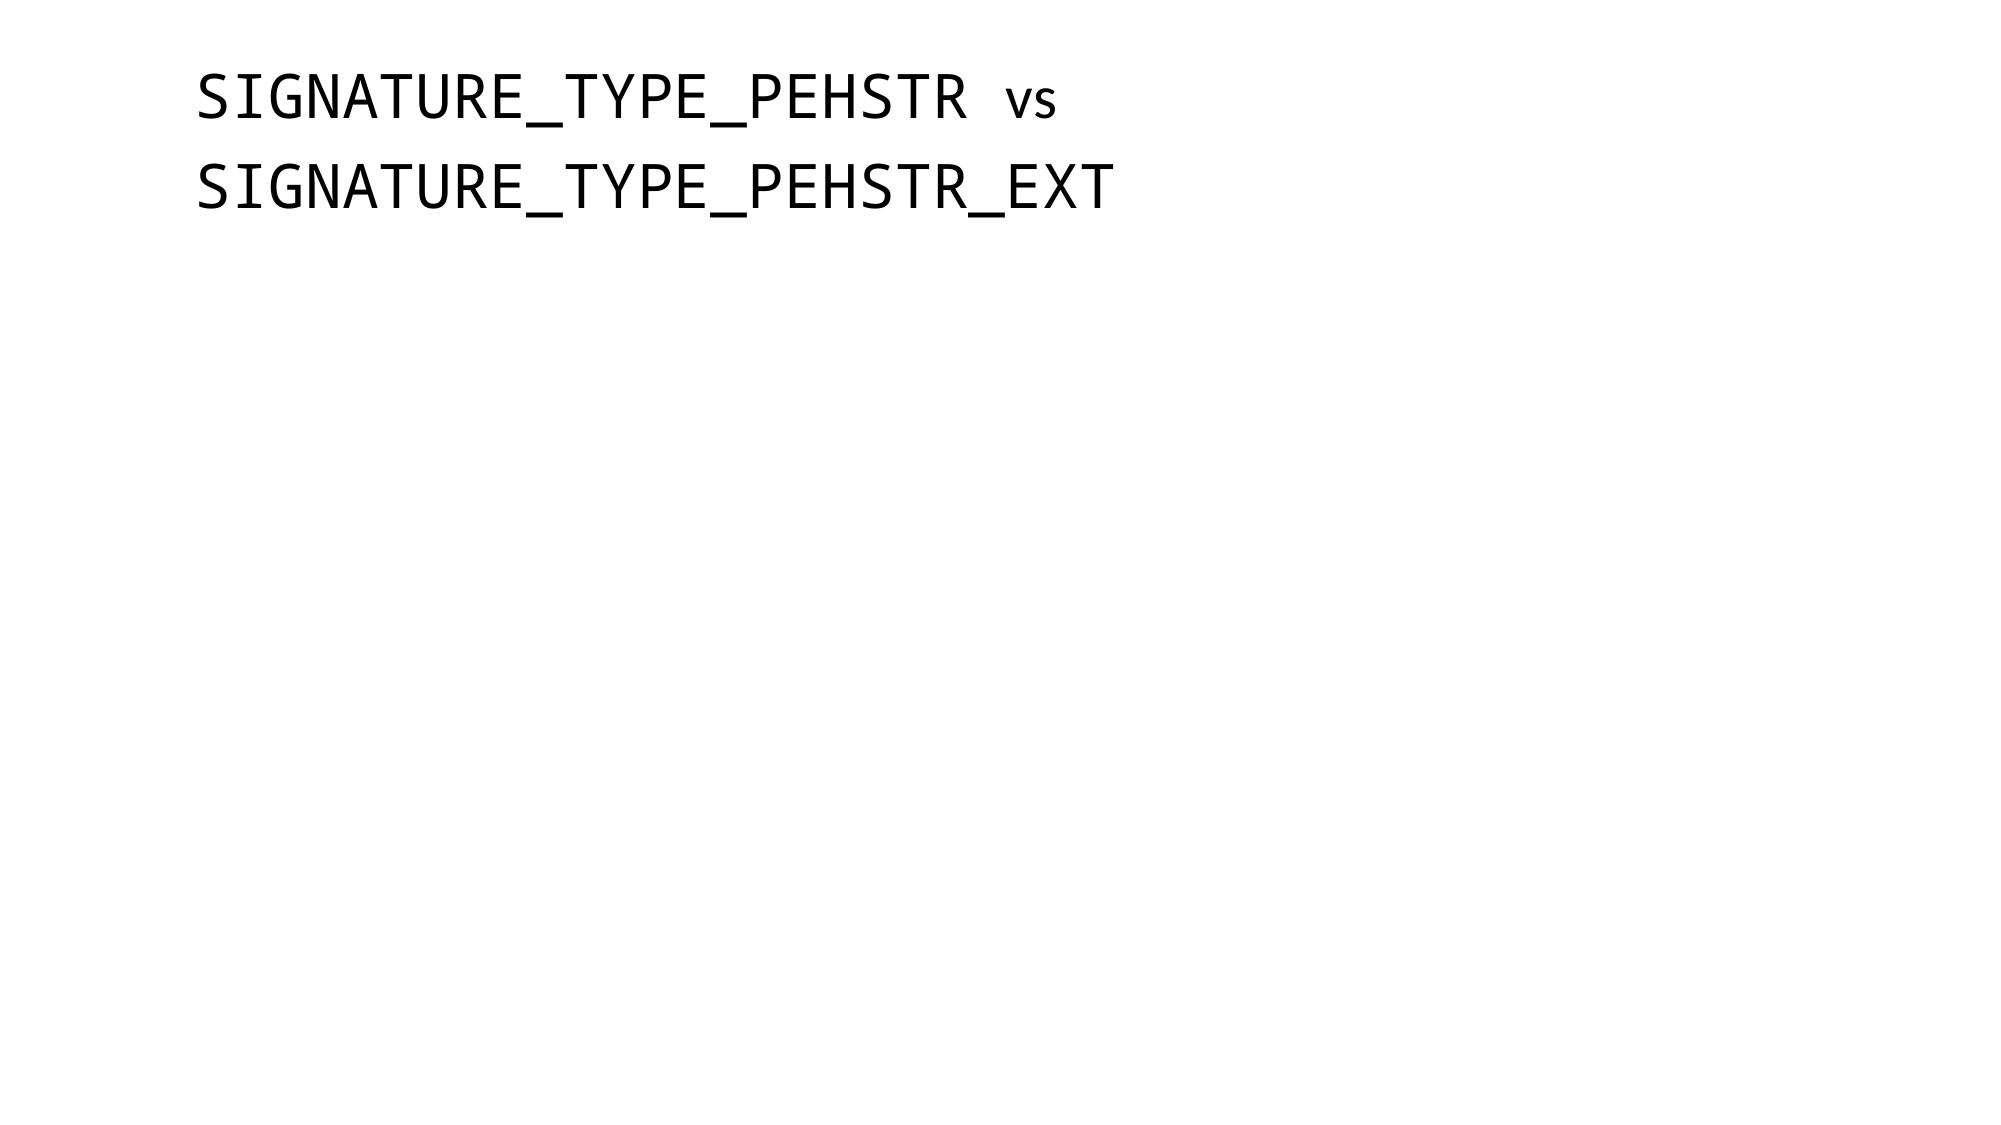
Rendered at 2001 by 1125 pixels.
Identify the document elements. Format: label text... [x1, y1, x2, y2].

text SIGNATURE_TYPE_PEHSTR vs SIGNATURE_TYPE_PEHSTR_EXT [194, 52, 1954, 227]
